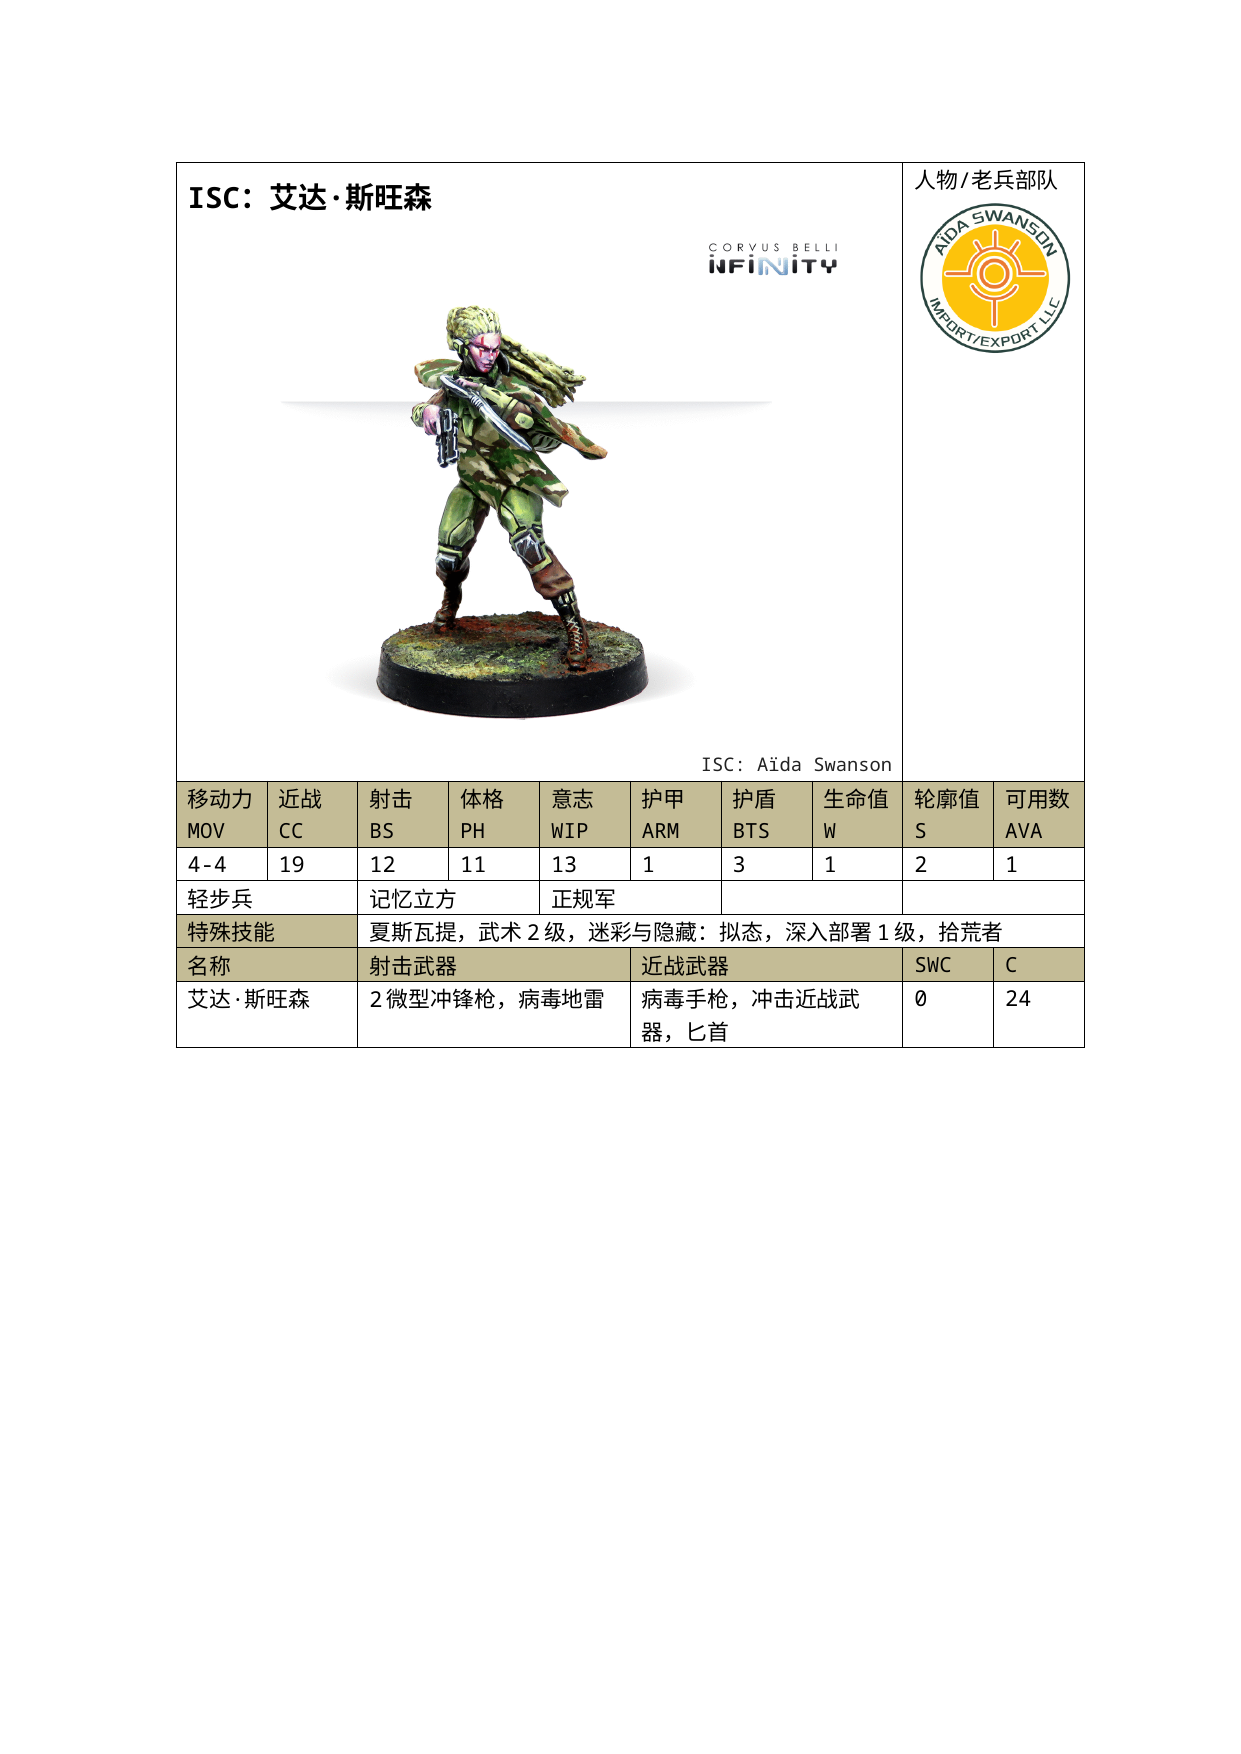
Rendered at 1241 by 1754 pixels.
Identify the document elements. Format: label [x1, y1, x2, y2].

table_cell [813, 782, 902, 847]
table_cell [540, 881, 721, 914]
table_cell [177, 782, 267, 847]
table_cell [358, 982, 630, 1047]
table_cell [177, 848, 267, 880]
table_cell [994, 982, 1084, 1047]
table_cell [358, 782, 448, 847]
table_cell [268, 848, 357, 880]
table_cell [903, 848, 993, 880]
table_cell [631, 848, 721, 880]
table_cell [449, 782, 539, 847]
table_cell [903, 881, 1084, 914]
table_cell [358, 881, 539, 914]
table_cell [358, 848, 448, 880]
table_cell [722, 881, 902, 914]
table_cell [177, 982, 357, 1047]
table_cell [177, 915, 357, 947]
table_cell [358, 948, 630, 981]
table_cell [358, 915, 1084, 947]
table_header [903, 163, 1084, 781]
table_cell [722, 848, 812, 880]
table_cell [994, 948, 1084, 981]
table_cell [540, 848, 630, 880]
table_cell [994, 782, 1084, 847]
picture [187, 237, 855, 739]
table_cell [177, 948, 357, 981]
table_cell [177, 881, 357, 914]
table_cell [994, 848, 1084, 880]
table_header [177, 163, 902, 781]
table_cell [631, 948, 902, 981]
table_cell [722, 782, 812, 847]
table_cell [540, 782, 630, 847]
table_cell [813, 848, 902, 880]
picture [914, 200, 1073, 354]
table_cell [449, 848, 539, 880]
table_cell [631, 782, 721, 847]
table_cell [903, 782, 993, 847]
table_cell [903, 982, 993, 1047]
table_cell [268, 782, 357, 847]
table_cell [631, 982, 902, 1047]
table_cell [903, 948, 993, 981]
